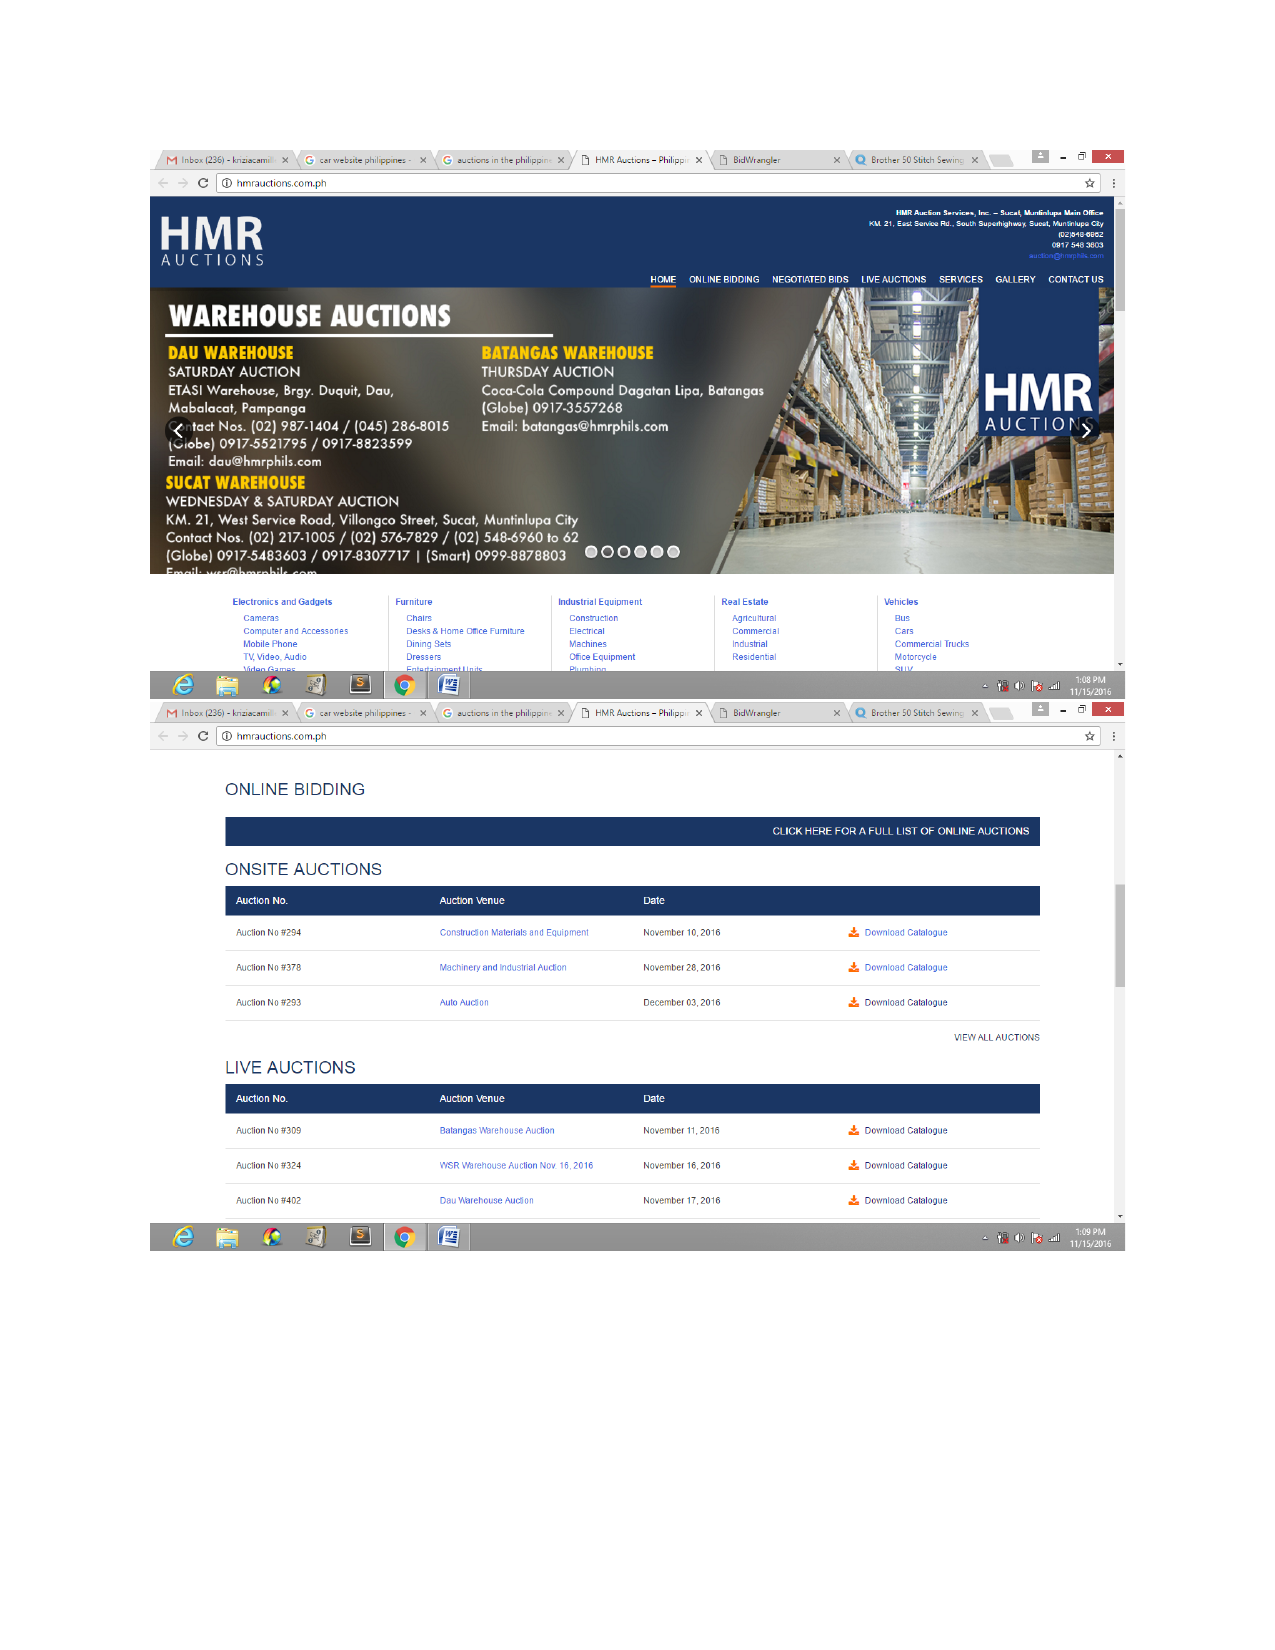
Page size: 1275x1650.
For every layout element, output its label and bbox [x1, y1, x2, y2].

picture [150, 150, 1125, 699]
picture [150, 702, 1125, 1251]
